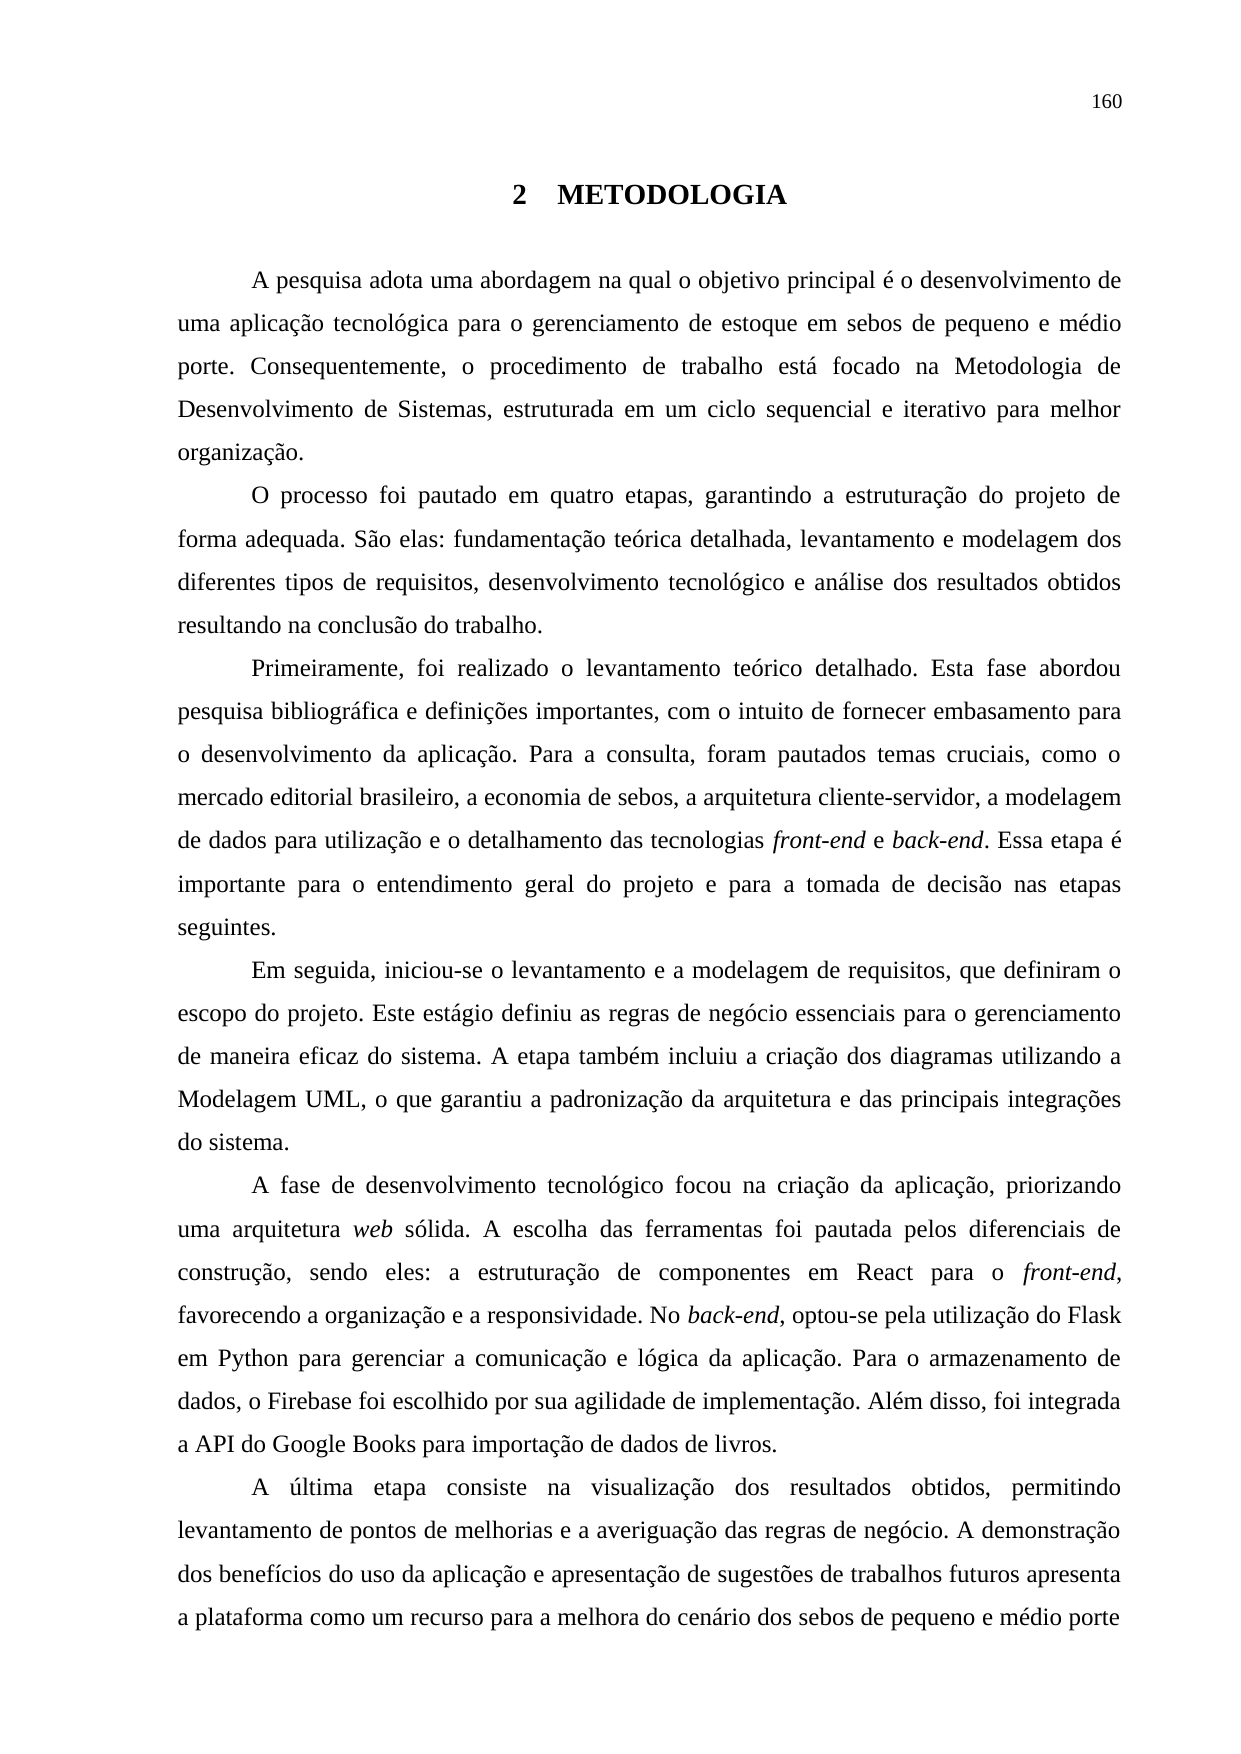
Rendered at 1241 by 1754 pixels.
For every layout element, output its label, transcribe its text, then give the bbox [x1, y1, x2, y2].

text Primeiramente, foi realizado o levantamento teórico detalhado. Esta fase abordou pesquisa bibliográfica e definições importantes, com o intuito de fornecer embasamento para o desenvolvimento da aplicação. Para a consulta, foram pautados temas cruciais, como o mercado editorial brasileiro, a economia de sebos, a arquitetura cliente-servidor, a modelagem de dados para utilização e o detalhamento das tecnologias front-end e back-end. Essa etapa é importante para o entendimento geral do projeto e para a tomada de decisão nas etapas seguintes. [177, 653, 1122, 941]
text O processo foi pautado em quatro etapas, garantindo a estruturação do projeto de forma adequada. São elas: fundamentação teórica detalhada, levantamento e modelagem dos diferentes tipos de requisitos, desenvolvimento tecnológico e análise dos resultados obtidos resultando na conclusão do trabalho. [177, 481, 1122, 639]
subtitle METODOLOGIA [177, 177, 1122, 211]
text A pesquisa adota uma abordagem na qual o objetivo principal é o desenvolvimento de uma aplicação tecnológica para o gerenciamento de estoque em sebos de pequeno e médio porte. Consequentemente, o procedimento de trabalho está focado na Metodologia de Desenvolvimento de Sistemas, estruturada em um ciclo sequencial e iterativo para melhor organização. [177, 265, 1122, 466]
text A fase de desenvolvimento tecnológico focou na criação da aplicação, priorizando uma arquitetura web sólida. A escolha das ferramentas foi pautada pelos diferenciais de construção, sendo eles: a estruturação de componentes em React para o front-end, favorecendo a organização e a responsividade. No back-end, optou-se pela utilização do Flask em Python para gerenciar a comunicação e lógica da aplicação. Para o armazenamento de dados, o Firebase foi escolhido por sua agilidade de implementação. Além disso, foi integrada a API do Google Books para importação de dados de livros. [177, 1171, 1122, 1458]
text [177, 1472, 1122, 1631]
text Em seguida, iniciou-se o levantamento e a modelagem de requisitos, que definiram o escopo do projeto. Este estágio definiu as regras de negócio essenciais para o gerenciamento de maneira eficaz do sistema. A etapa também incluiu a criação dos diagramas utilizando a Modelagem UML, o que garantiu a padronização da arquitetura e das principais integrações do sistema. [177, 955, 1122, 1156]
